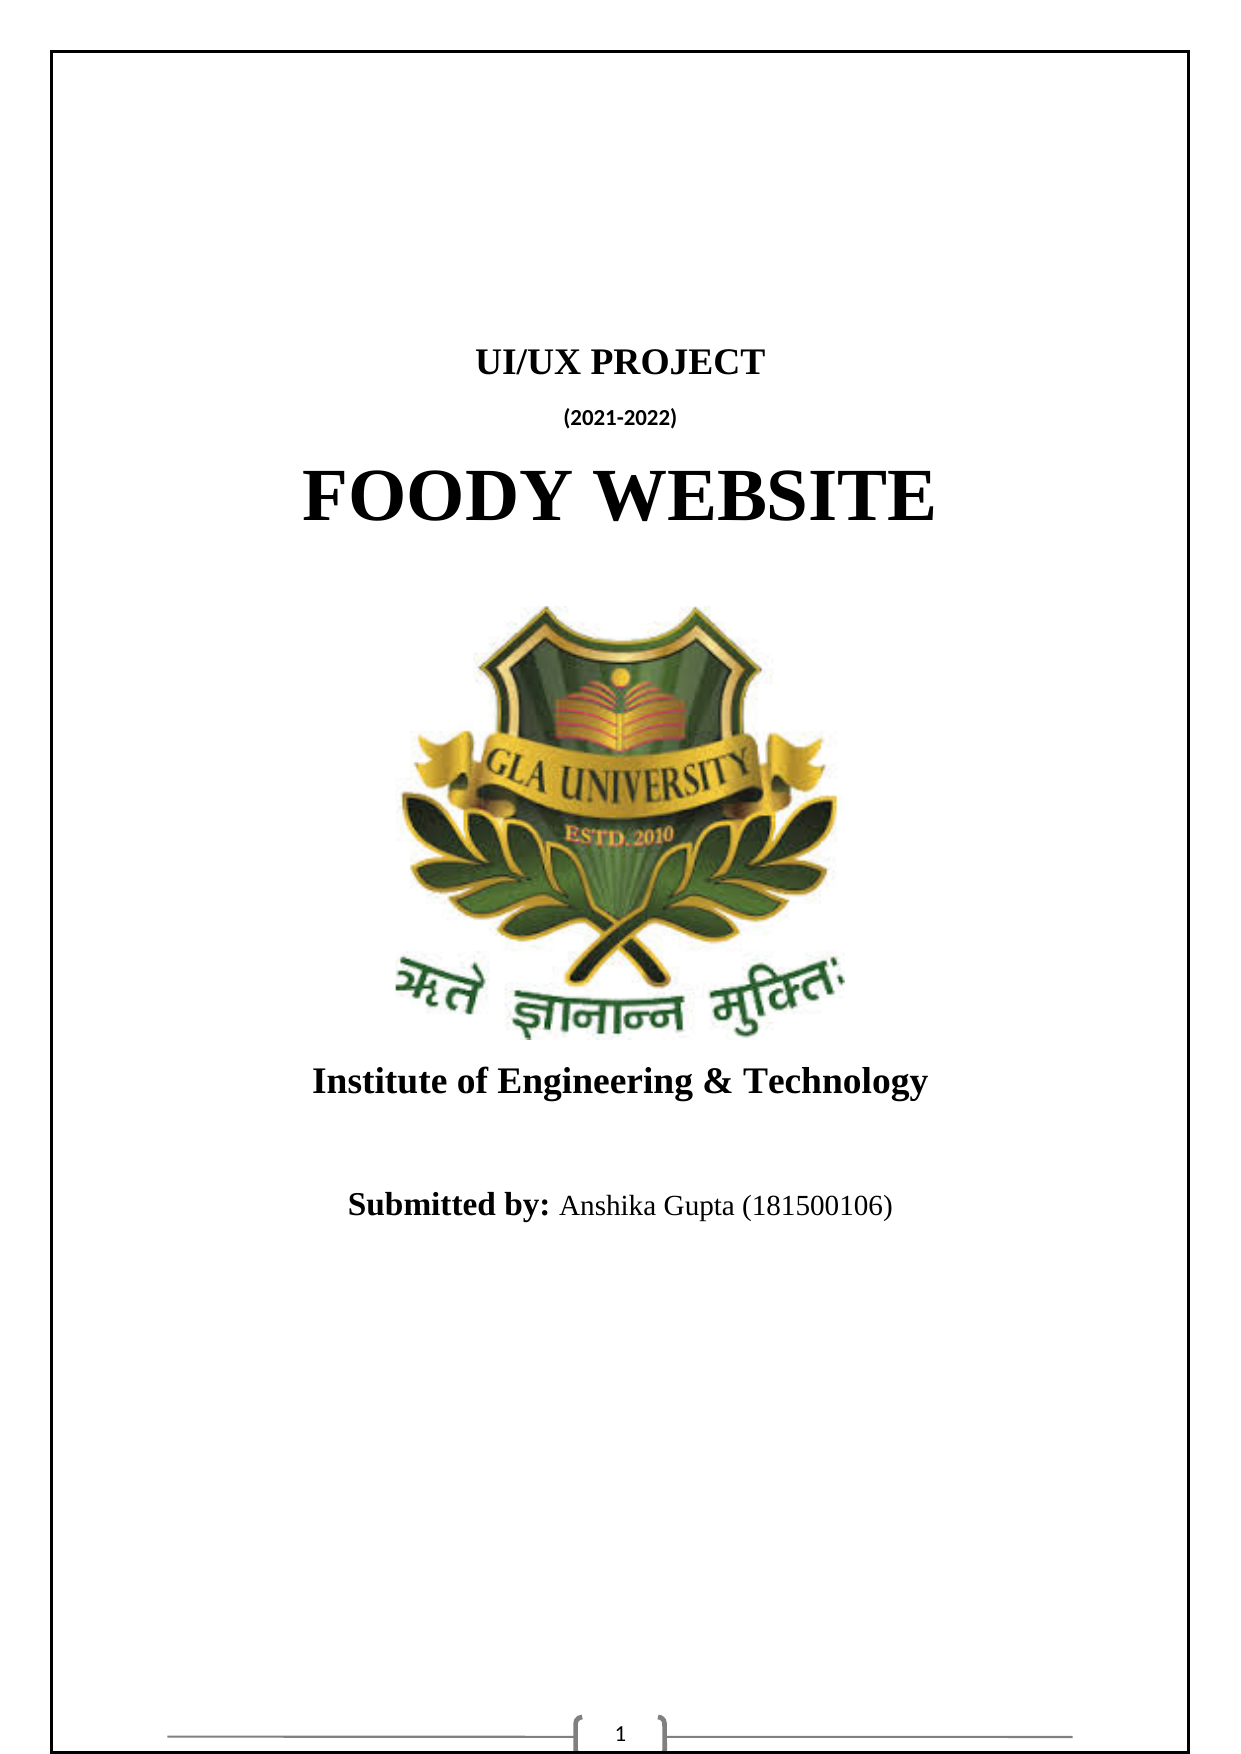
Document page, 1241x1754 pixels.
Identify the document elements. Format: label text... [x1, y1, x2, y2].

text Submitted by: Anshika Gupta (181500106) [150, 1185, 1090, 1223]
text FOODY WEBSITE [150, 450, 1090, 536]
text (2021-2022) [150, 403, 1090, 431]
text UI/UX PROJECT [150, 340, 1090, 383]
picture [395, 606, 845, 1040]
text Institute of Engineering & Technology [150, 1058, 1090, 1101]
